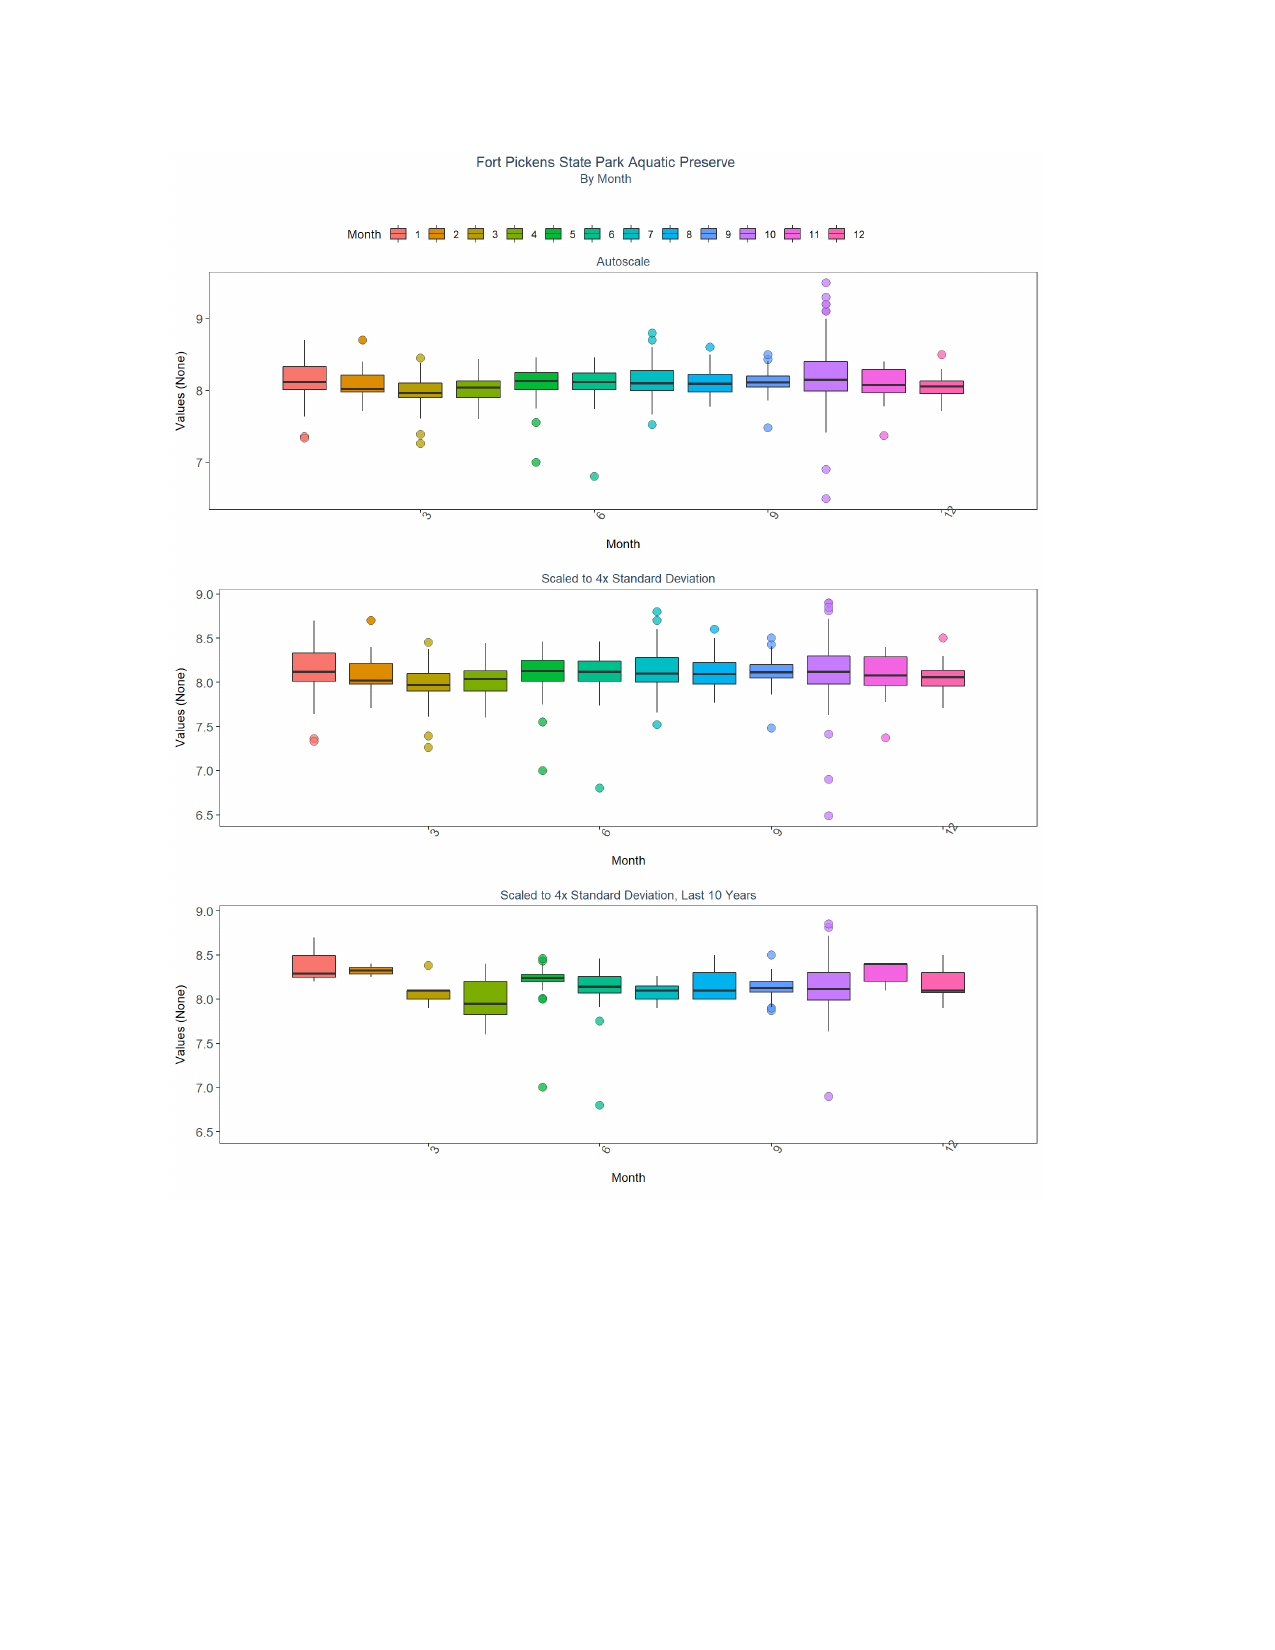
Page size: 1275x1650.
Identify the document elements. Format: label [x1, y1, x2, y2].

picture [168, 150, 1044, 1200]
